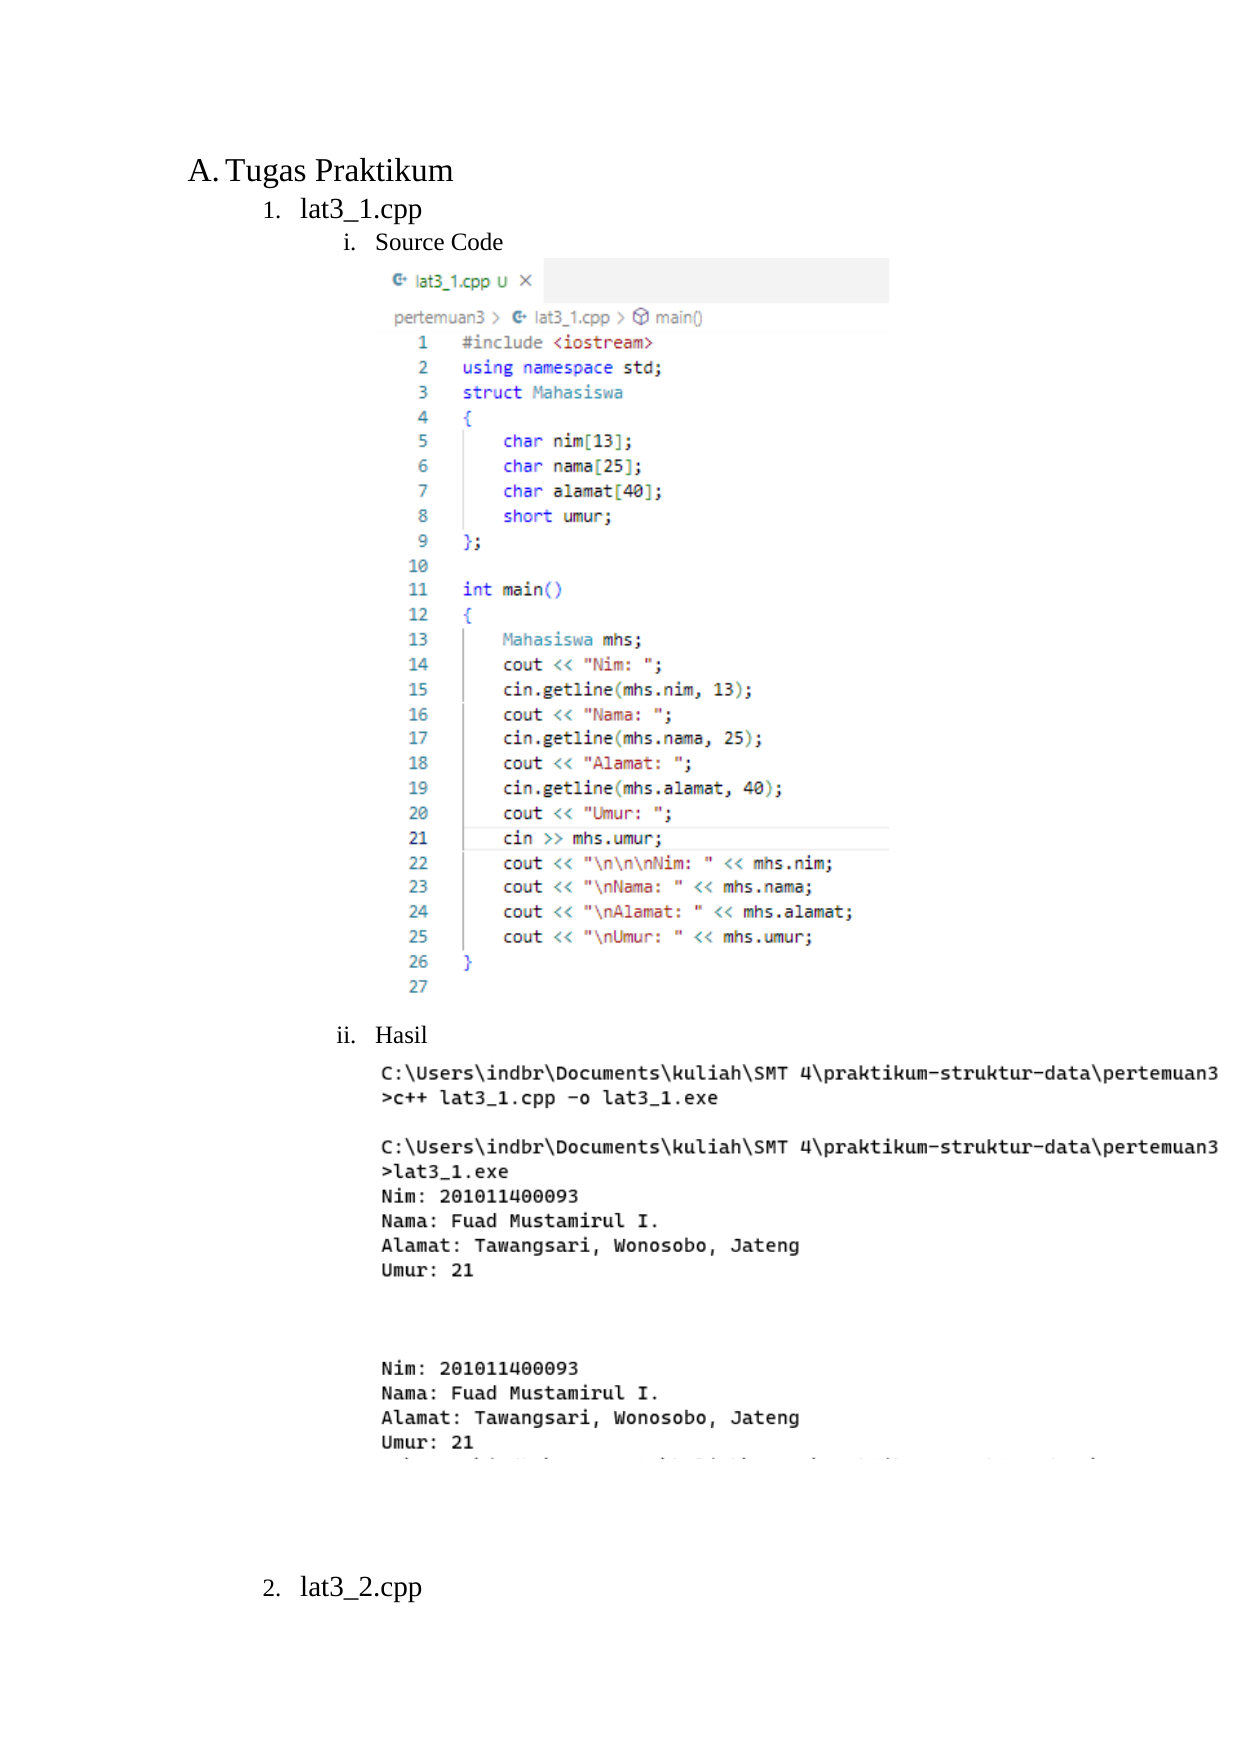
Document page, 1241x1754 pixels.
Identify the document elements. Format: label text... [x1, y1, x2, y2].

list lat3_1.cpp [262, 191, 1090, 225]
picture [375, 1051, 1236, 1459]
list lat3_2.cpp [262, 1569, 1090, 1602]
picture [375, 258, 890, 1018]
list Tugas Praktikum [187, 150, 1090, 188]
